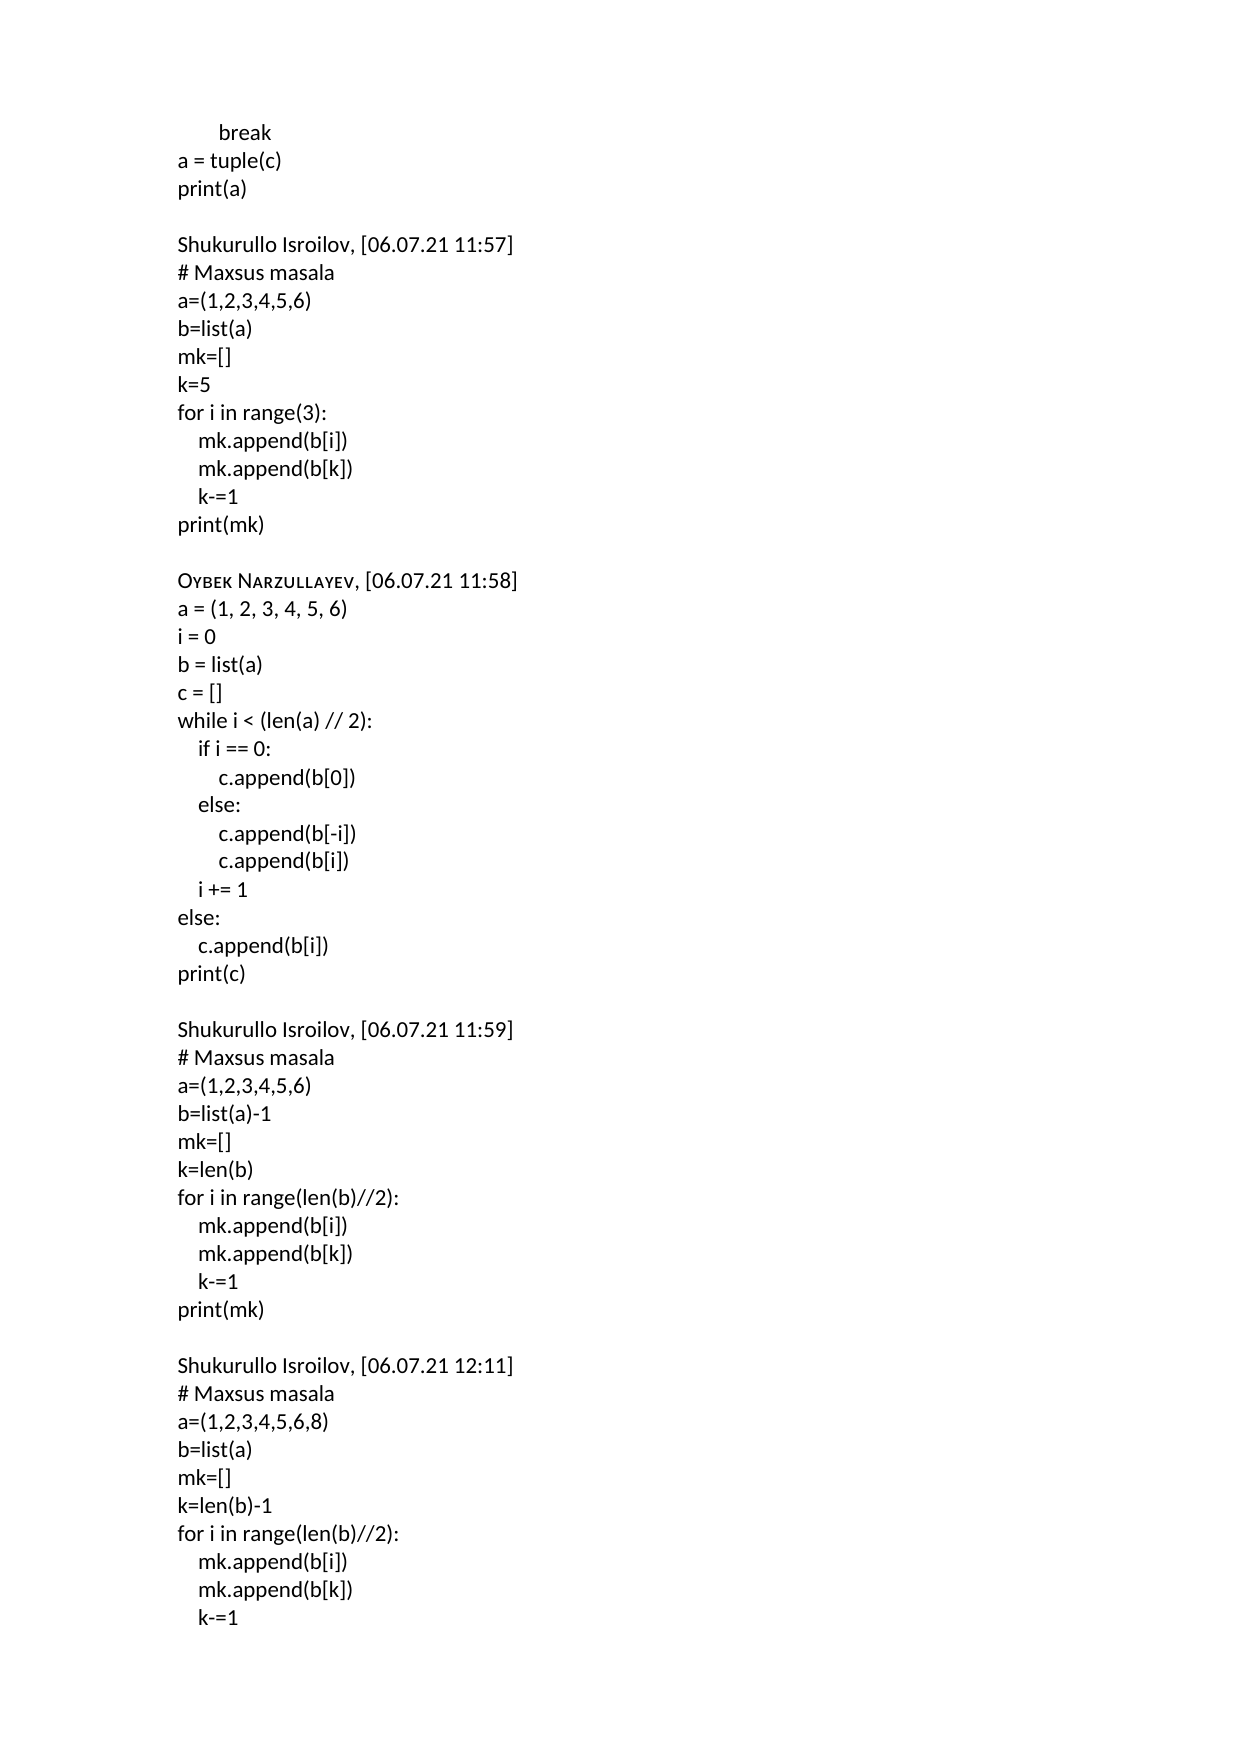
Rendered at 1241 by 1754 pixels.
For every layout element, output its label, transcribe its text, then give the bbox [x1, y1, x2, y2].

text for i in range(3): [177, 398, 1152, 426]
text c = [] [177, 678, 1152, 707]
text b = list(a) [177, 651, 1152, 678]
text Shukurullo Isroilov, [06.07.21 11:57] [177, 230, 1152, 258]
text # Maxsus masala [177, 258, 1152, 286]
text print(mk) [177, 510, 1152, 538]
text else: [177, 903, 1152, 931]
text while i < (len(a) // 2): [177, 707, 1152, 734]
text print(a) [177, 174, 1152, 202]
text k-=1 [177, 482, 1152, 510]
text mk.append(b[i]) [177, 1547, 1152, 1575]
text for i in range(len(b)//2): [177, 1519, 1152, 1547]
text k=5 [177, 370, 1152, 398]
text mk.append(b[i]) [177, 1211, 1152, 1239]
text a=(1,2,3,4,5,6,8) [177, 1407, 1152, 1435]
text mk=[] [177, 1127, 1152, 1155]
text Shukurullo Isroilov, [06.07.21 11:59] [177, 1015, 1152, 1043]
text mk.append(b[i]) [177, 426, 1152, 454]
text for i in range(len(b)//2): [177, 1183, 1152, 1211]
text Oʏʙᴇᴋ Nᴀʀᴢᴜʟʟᴀʏᴇᴠ, [06.07.21 11:58] [177, 566, 1152, 594]
text k-=1 [177, 1603, 1152, 1631]
text i += 1 [177, 875, 1152, 903]
text c.append(b[0]) [177, 763, 1152, 791]
text mk.append(b[k]) [177, 454, 1152, 482]
text mk=[] [177, 1463, 1152, 1491]
text b=list(a) [177, 1435, 1152, 1463]
text # Maxsus masala [177, 1043, 1152, 1071]
text b=list(a) [177, 314, 1152, 342]
text i = 0 [177, 622, 1152, 651]
text mk=[] [177, 342, 1152, 370]
text break [177, 118, 1152, 146]
text mk.append(b[k]) [177, 1239, 1152, 1267]
text k-=1 [177, 1267, 1152, 1295]
text Shukurullo Isroilov, [06.07.21 12:11] [177, 1351, 1152, 1379]
text if i == 0: [177, 734, 1152, 763]
text print(mk) [177, 1295, 1152, 1323]
text a = (1, 2, 3, 4, 5, 6) [177, 594, 1152, 622]
text a=(1,2,3,4,5,6) [177, 286, 1152, 314]
text # Maxsus masala [177, 1379, 1152, 1407]
text c.append(b[-i]) [177, 819, 1152, 847]
text c.append(b[i]) [177, 847, 1152, 875]
text c.append(b[i]) [177, 931, 1152, 959]
text else: [177, 791, 1152, 819]
text a=(1,2,3,4,5,6) [177, 1071, 1152, 1099]
text a = tuple(c) [177, 146, 1152, 174]
text print(c) [177, 959, 1152, 987]
text k=len(b) [177, 1155, 1152, 1183]
text mk.append(b[k]) [177, 1575, 1152, 1603]
text k=len(b)-1 [177, 1491, 1152, 1519]
text b=list(a)-1 [177, 1099, 1152, 1127]
